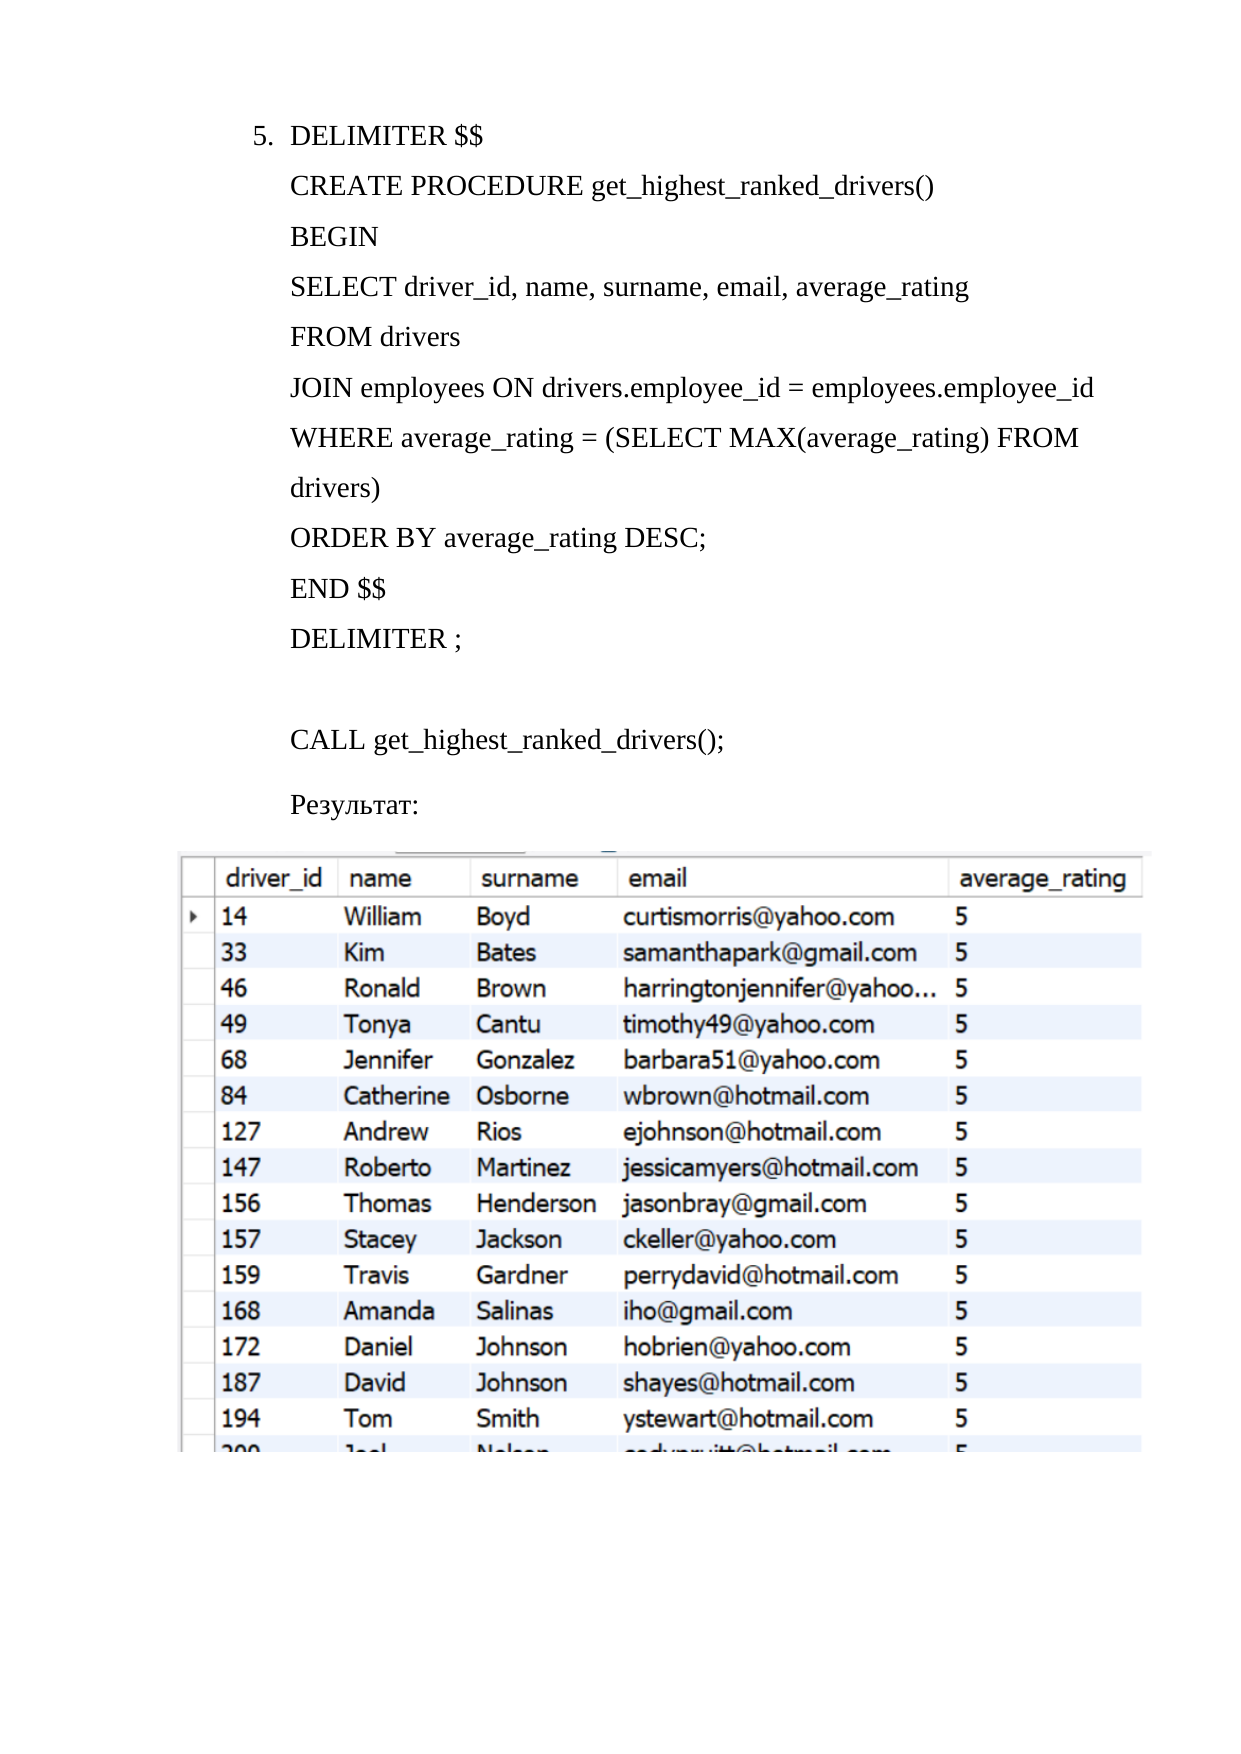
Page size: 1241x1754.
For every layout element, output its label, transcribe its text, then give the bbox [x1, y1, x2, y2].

picture [177, 851, 1152, 1452]
list Результат: [290, 787, 1152, 820]
list DELIMITER $$ CREATE PROCEDURE get_highest_ranked_drivers() BEGIN SELECT driver_id, name, surname, email, average_rating FROM drivers JOIN employees ON drivers.employee_id = employees.employee_id WHERE average_rating = (SELECT MAX(average_rating) FROM drivers) ORDER BY average_rating DESC; END $$ DELIMITER ; CALL get_highest_ranked_drivers(); [252, 118, 1152, 755]
